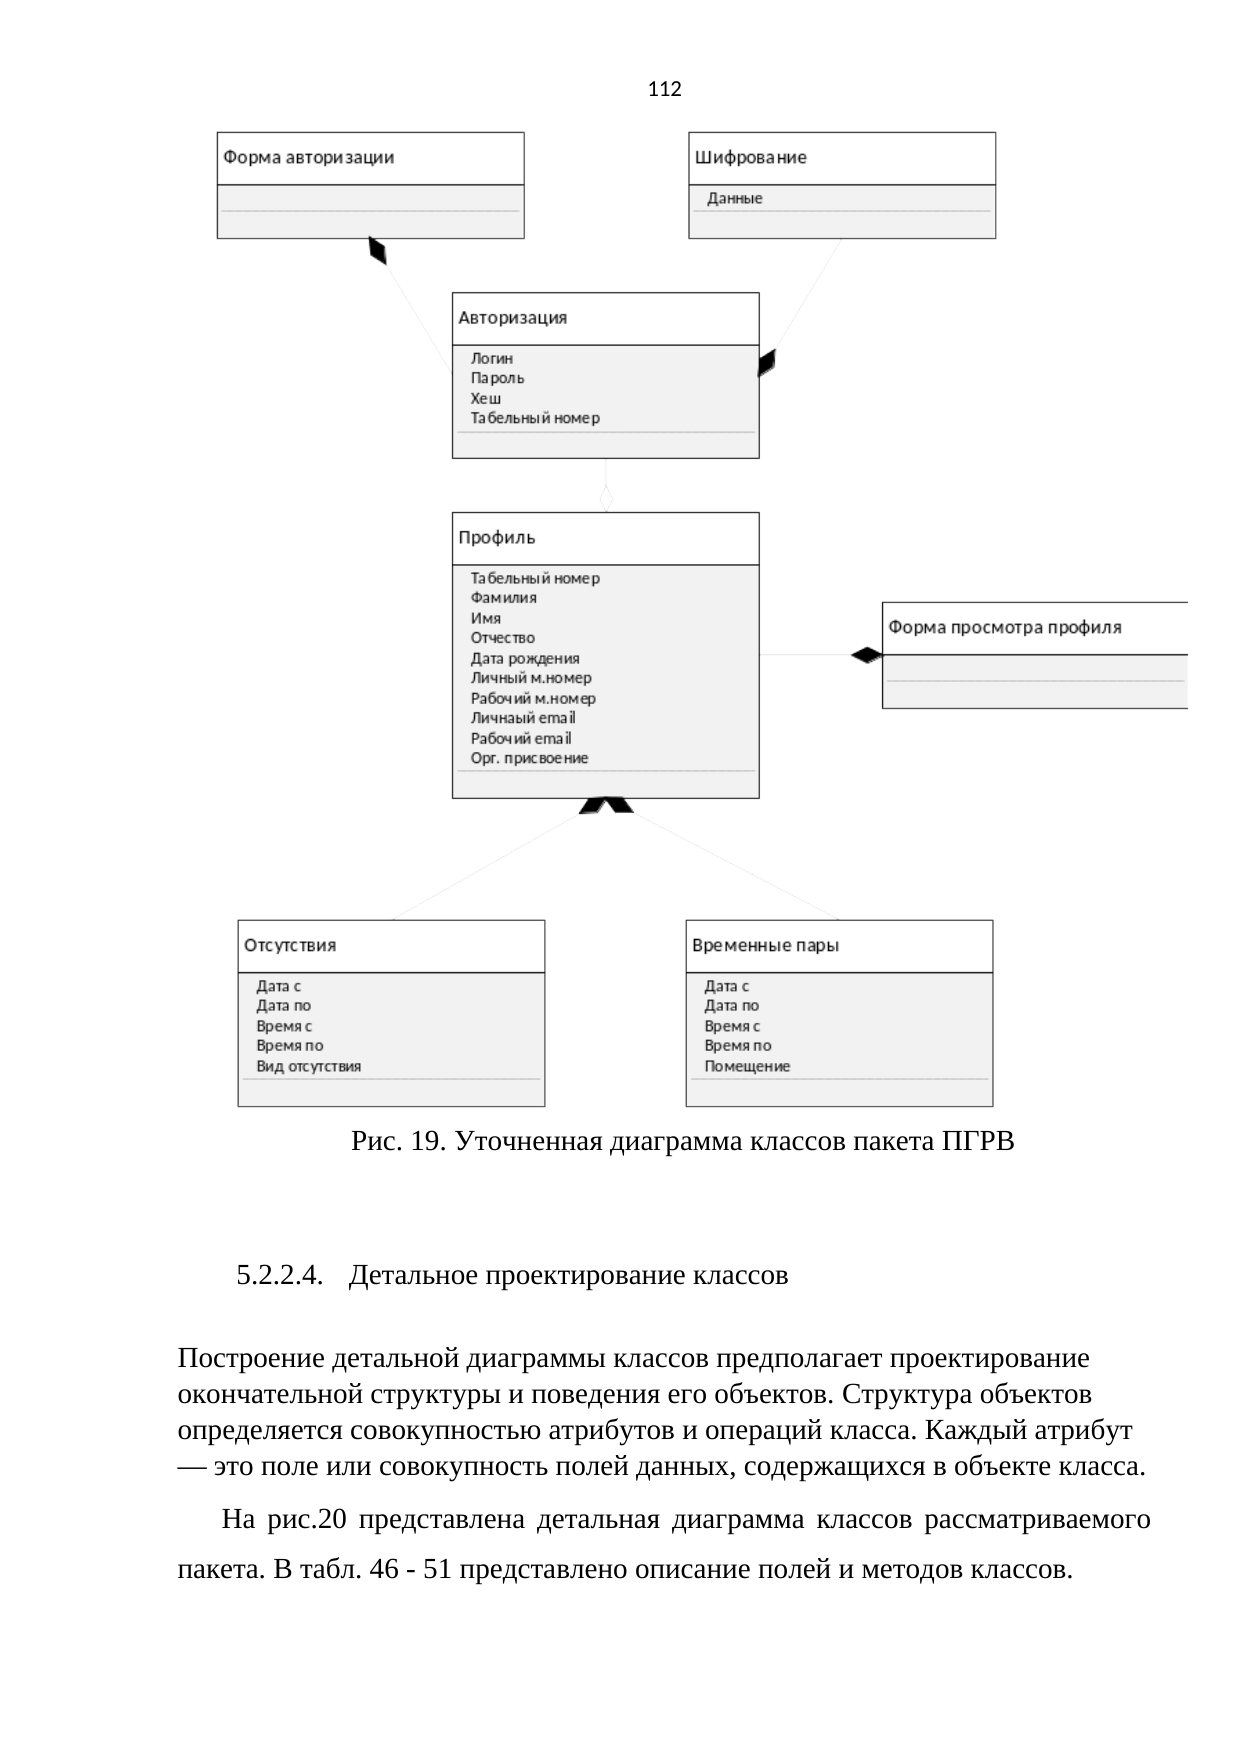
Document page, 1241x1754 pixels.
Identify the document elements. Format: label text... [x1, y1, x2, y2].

subtitle Детальное проектирование классов [236, 1257, 1152, 1290]
text На рис.20 представлена детальная диаграмма классов рассматриваемого пакета. В табл. 46 - 51 представлено описание полей и методов классов. [177, 1501, 1152, 1585]
text Рис. 19. Уточненная диаграмма классов пакета ПГРВ [177, 1123, 1152, 1156]
text Построение детальной диаграммы классов предполагает проектирование окончательной структуры и поведения его объектов. Структура объектов определяется совокупностью атрибутов и операций класса. Каждый атрибут — это поле или совокупность полей данных, содержащихся в объекте класса. [177, 1340, 1152, 1482]
